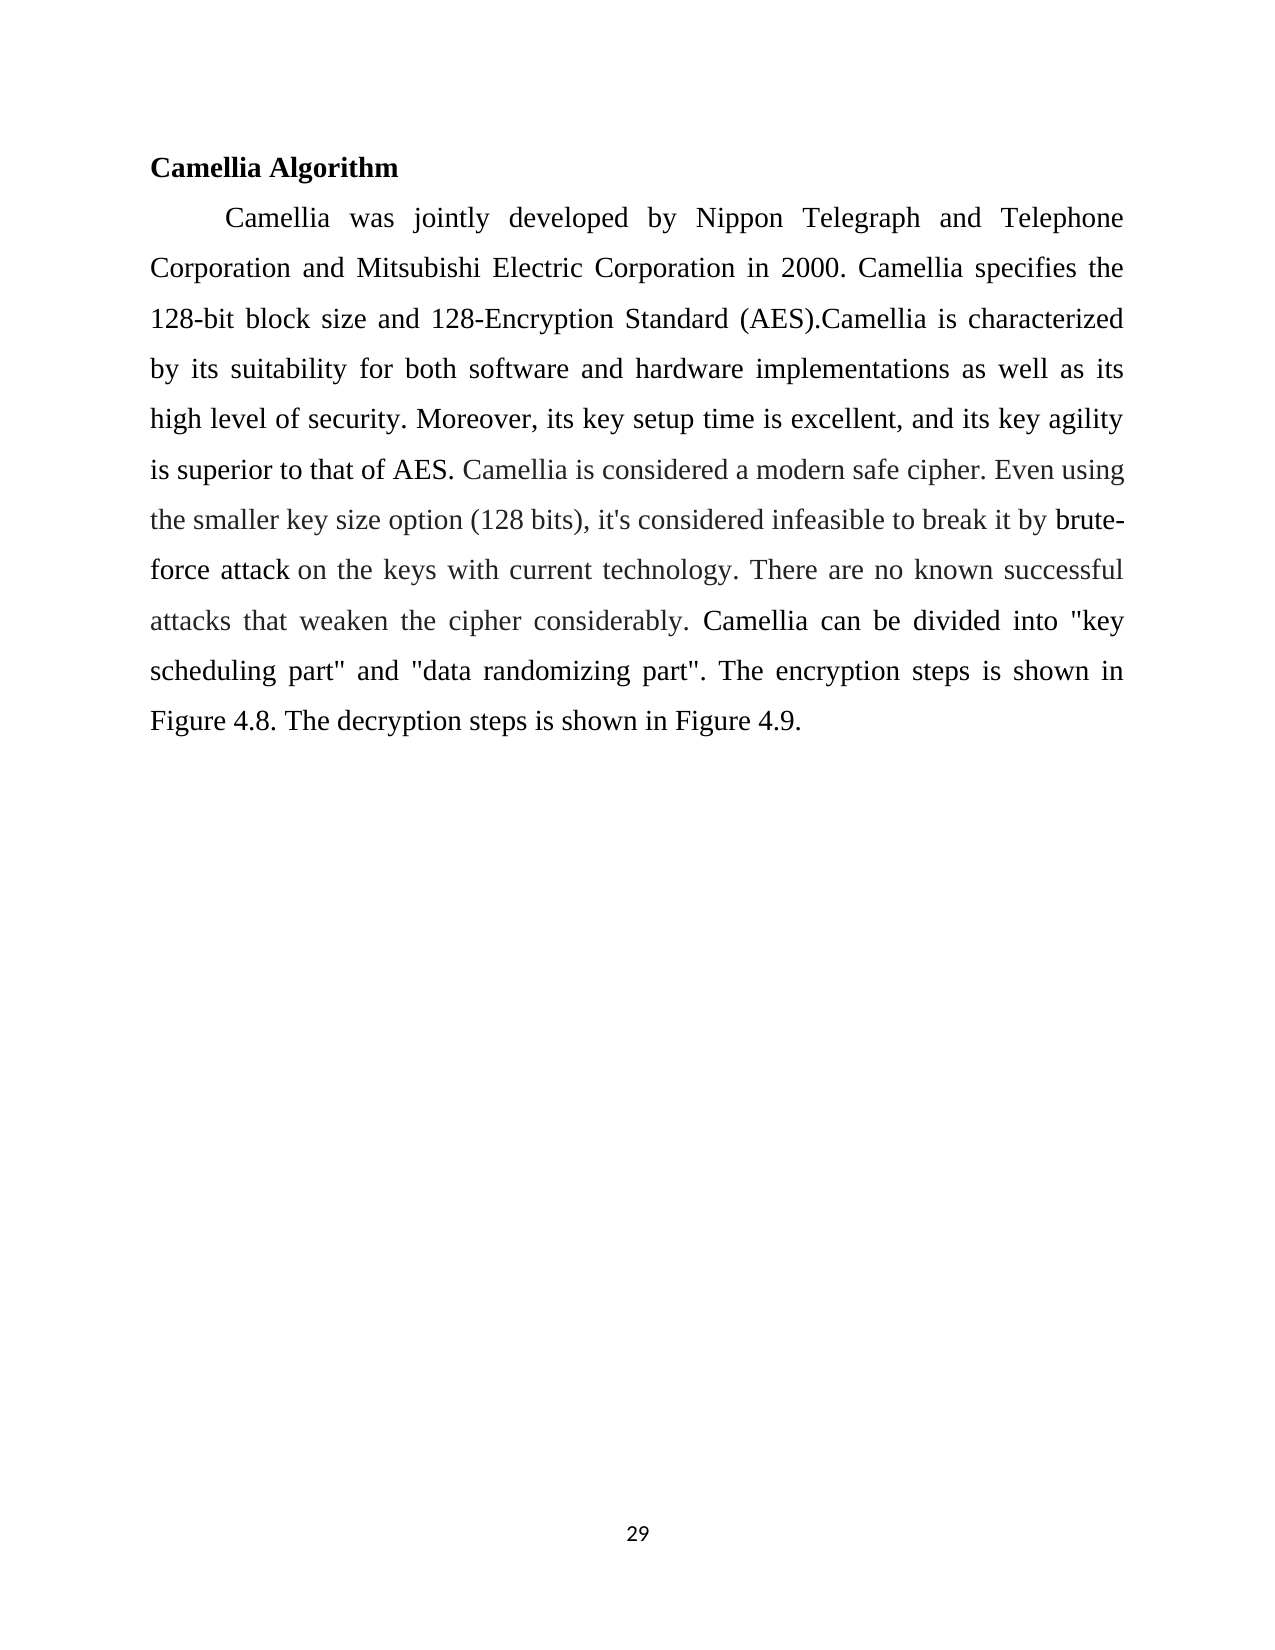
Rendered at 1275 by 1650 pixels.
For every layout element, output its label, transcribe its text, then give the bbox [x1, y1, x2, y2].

text Camellia Algorithm [150, 150, 1125, 183]
text Camellia was jointly developed by Nippon Telegraph and Telephone Corporation and Mitsubishi Electric Corporation in 2000. Camellia specifies the 128-bit block size and 128-Encryption Standard (AES).Camellia is characterized by its suitability for both software and hardware implementations as well as its high level of security. Moreover, its key setup time is excellent, and its key agility is superior to that of AES. Camellia is considered a modern safe cipher. Even using the smaller key size option (128 bits), it's considered infeasible to break it by brute-force attack on the keys with current technology. There are no known successful attacks that weaken the cipher considerably. Camellia can be divided into "key scheduling part" and "data randomizing part". The encryption steps is shown in Figure 4.8. The decryption steps is shown in Figure 4.9. [150, 200, 1125, 502]
text Camellia was jointly developed by Nippon Telegraph and Telephone Corporation and Mitsubishi Electric Corporation in 2000. Camellia specifies the 128-bit block size and 128-Encryption Standard (AES).Camellia is characterized by its suitability for both software and hardware implementations as well as its high level of security. Moreover, its key setup time is excellent, and its key agility is superior to that of AES. Camellia is considered a modern safe cipher. Even using the smaller key size option (128 bits), it's considered infeasible to break it by brute-force attack on the keys with current technology. There are no known successful attacks that weaken the cipher considerably. Camellia can be divided into "key scheduling part" and "data randomizing part". The encryption steps is shown in Figure 4.8. The decryption steps is shown in Figure 4.9. [150, 536, 1125, 737]
